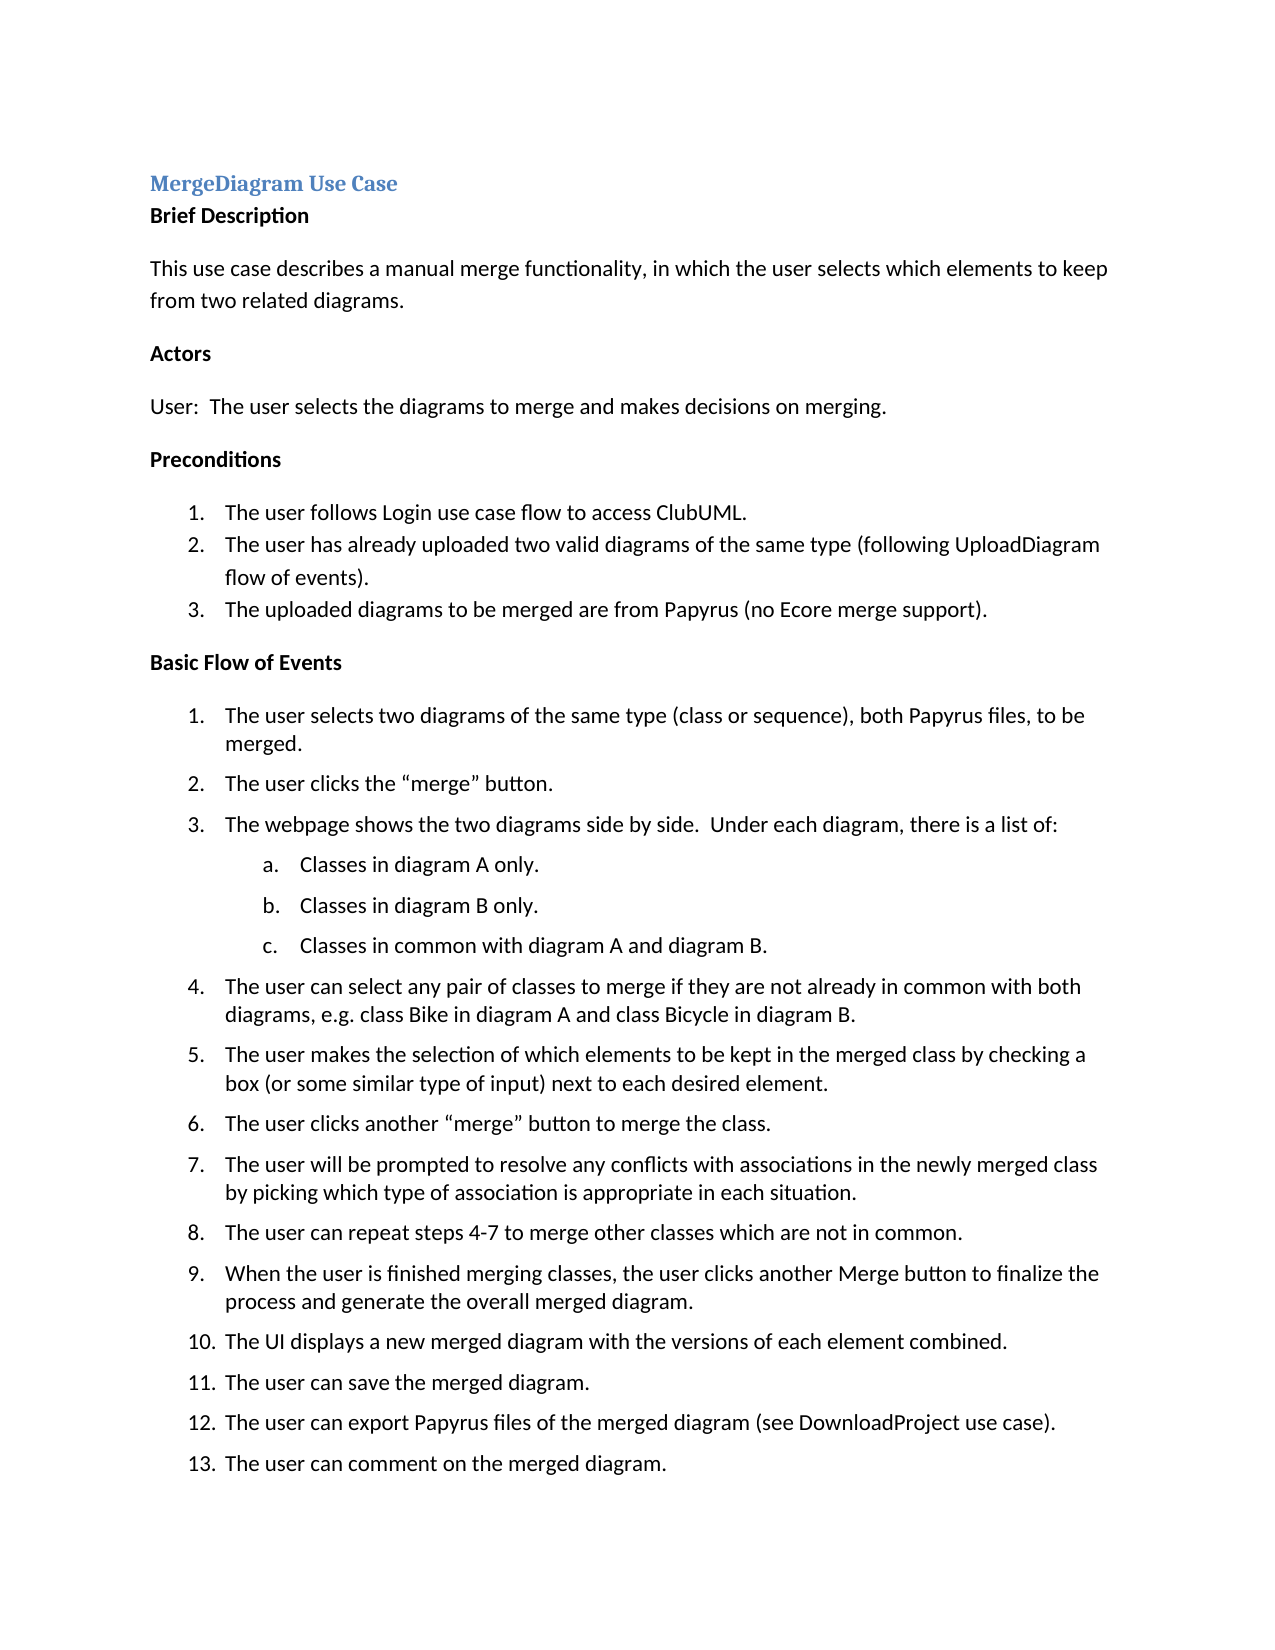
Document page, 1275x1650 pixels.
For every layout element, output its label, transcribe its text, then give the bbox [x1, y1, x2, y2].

list The uploaded diagrams to be merged are from Papyrus (no Ecore merge support). [187, 595, 1125, 623]
list The user can comment on the merged diagram. [187, 1449, 1125, 1477]
subtitle MergeDiagram Use Case [150, 171, 1125, 197]
list The user clicks the “merge” button. [187, 769, 1125, 797]
text User: The user selects the diagrams to merge and makes decisions on merging. [150, 392, 1125, 420]
text Basic Flow of Events [150, 648, 1125, 676]
text Brief Description [150, 201, 1125, 229]
list Classes in diagram A only. [262, 851, 1125, 878]
list The user has already uploaded two valid diagrams of the same type (following UploadDiagram flow of events). [187, 531, 1125, 591]
list The user can select any pair of classes to merge if they are not already in common with both diagrams, e.g. class Bike in diagram A and class Bicycle in diagram B. [187, 972, 1125, 1028]
list The user will be prompted to resolve any conflicts with associations in the newly merged class by picking which type of association is appropriate in each situation. [187, 1150, 1125, 1206]
list The user can repeat steps 4-7 to merge other classes which are not in common. [187, 1218, 1125, 1246]
list The UI displays a new merged diagram with the versions of each element combined. [187, 1327, 1125, 1355]
list The user makes the selection of which elements to be kept in the merged class by checking a box (or some similar type of input) next to each desired element. [187, 1041, 1125, 1097]
text This use case describes a manual merge functionality, in which the user selects which elements to keep from two related diagrams. [150, 254, 1125, 314]
text Actors [150, 339, 1125, 367]
list The user clicks another “merge” button to merge the class. [187, 1109, 1125, 1137]
list Classes in common with diagram A and diagram B. [262, 932, 1125, 959]
list When the user is finished merging classes, the user clicks another Merge button to finalize the process and generate the overall merged diagram. [187, 1259, 1125, 1315]
text Preconditions [150, 445, 1125, 473]
list The user follows Login use case flow to access ClubUML. [187, 498, 1125, 526]
list The webpage shows the two diagrams side by side. Under each diagram, there is a list of: [187, 810, 1125, 838]
list Classes in diagram B only. [262, 891, 1125, 919]
list The user can save the merged diagram. [187, 1368, 1125, 1396]
list The user can export Papyrus files of the merged diagram (see DownloadProject use case). [187, 1408, 1125, 1436]
list The user selects two diagrams of the same type (class or sequence), both Papyrus files, to be merged. [187, 701, 1125, 757]
